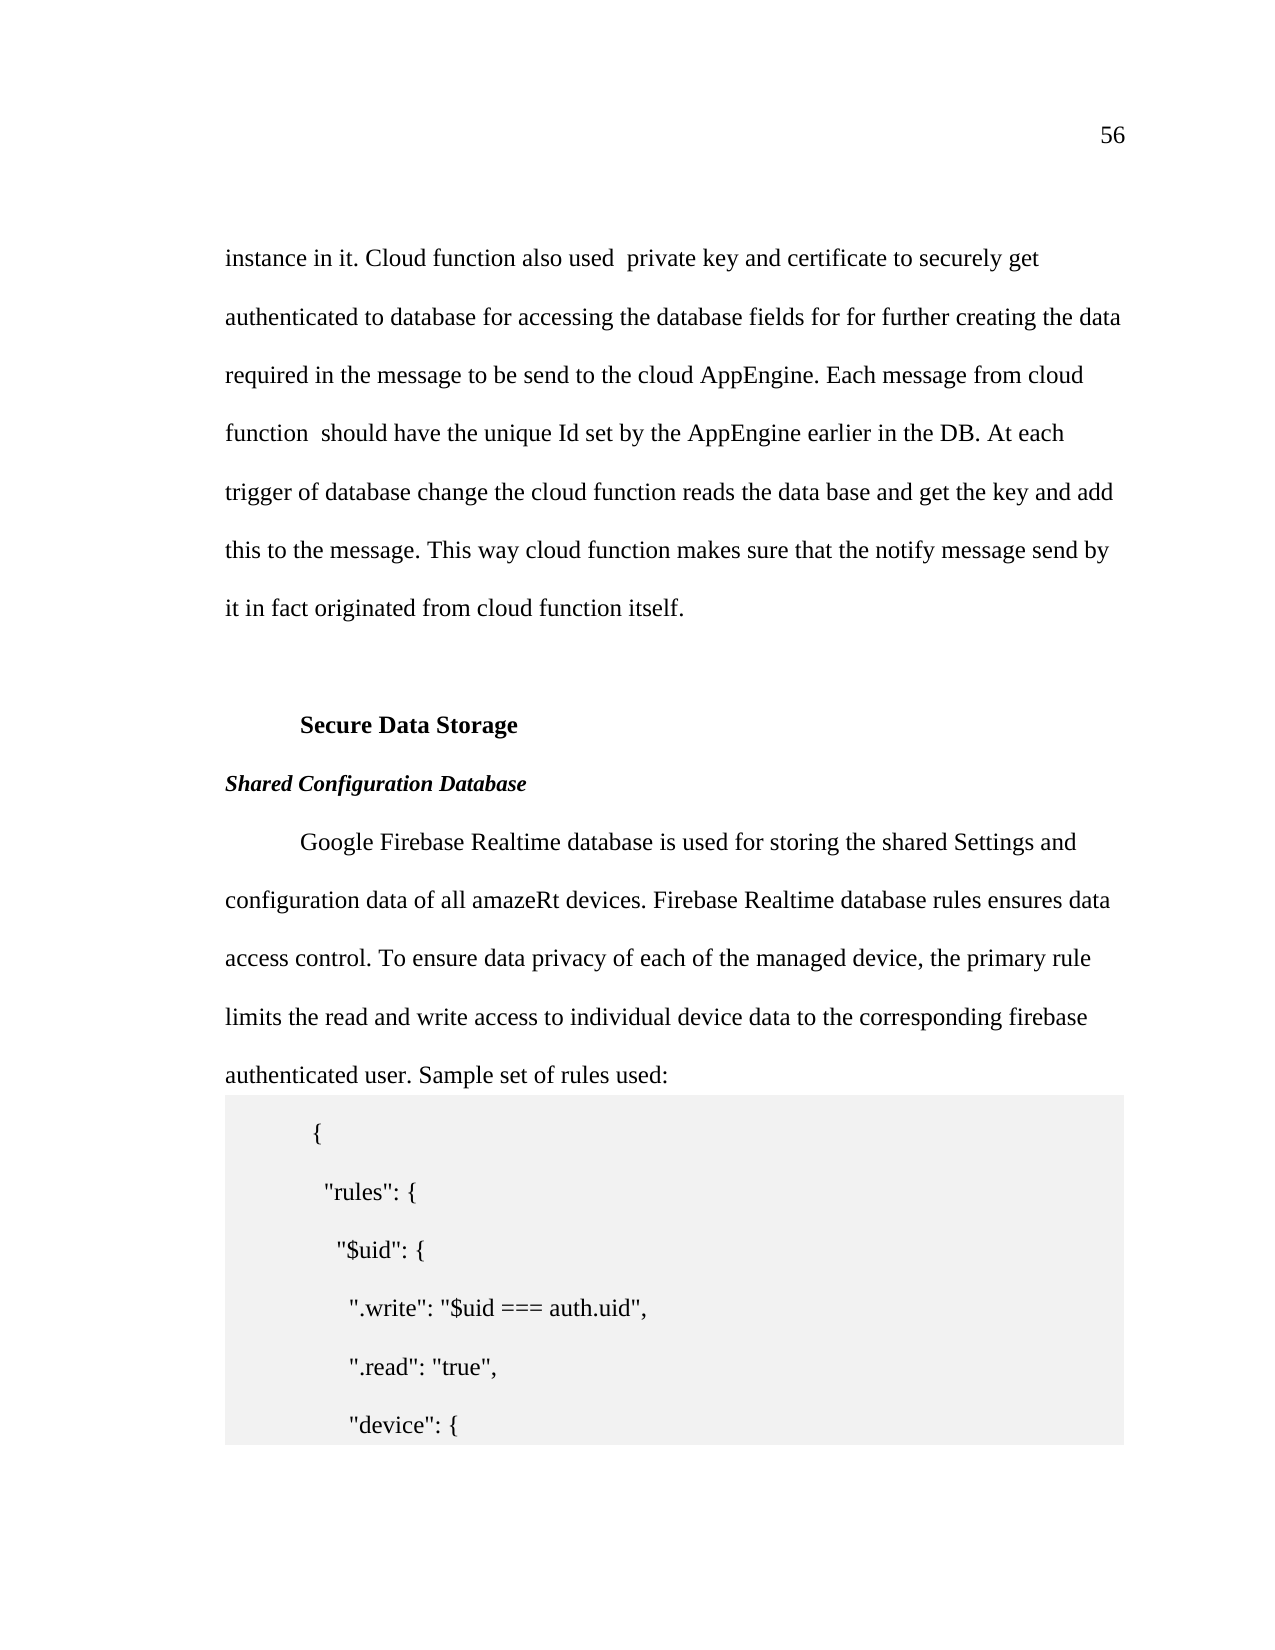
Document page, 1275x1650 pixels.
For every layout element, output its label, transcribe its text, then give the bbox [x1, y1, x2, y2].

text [225, 220, 1125, 628]
subtitle Secure Data Storage [225, 687, 1125, 745]
text Google Firebase Realtime database is used for storing the shared Settings and configuration data of all amazeRt devices. Firebase Realtime database rules ensures data access control. To ensure data privacy of each of the managed device, the primary rule limits the read and write access to individual device data to the corresponding firebase authenticated user. Sample set of rules used: [225, 803, 1125, 1095]
subtitle Shared Configuration Database [225, 745, 1125, 803]
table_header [225, 1095, 1124, 1445]
